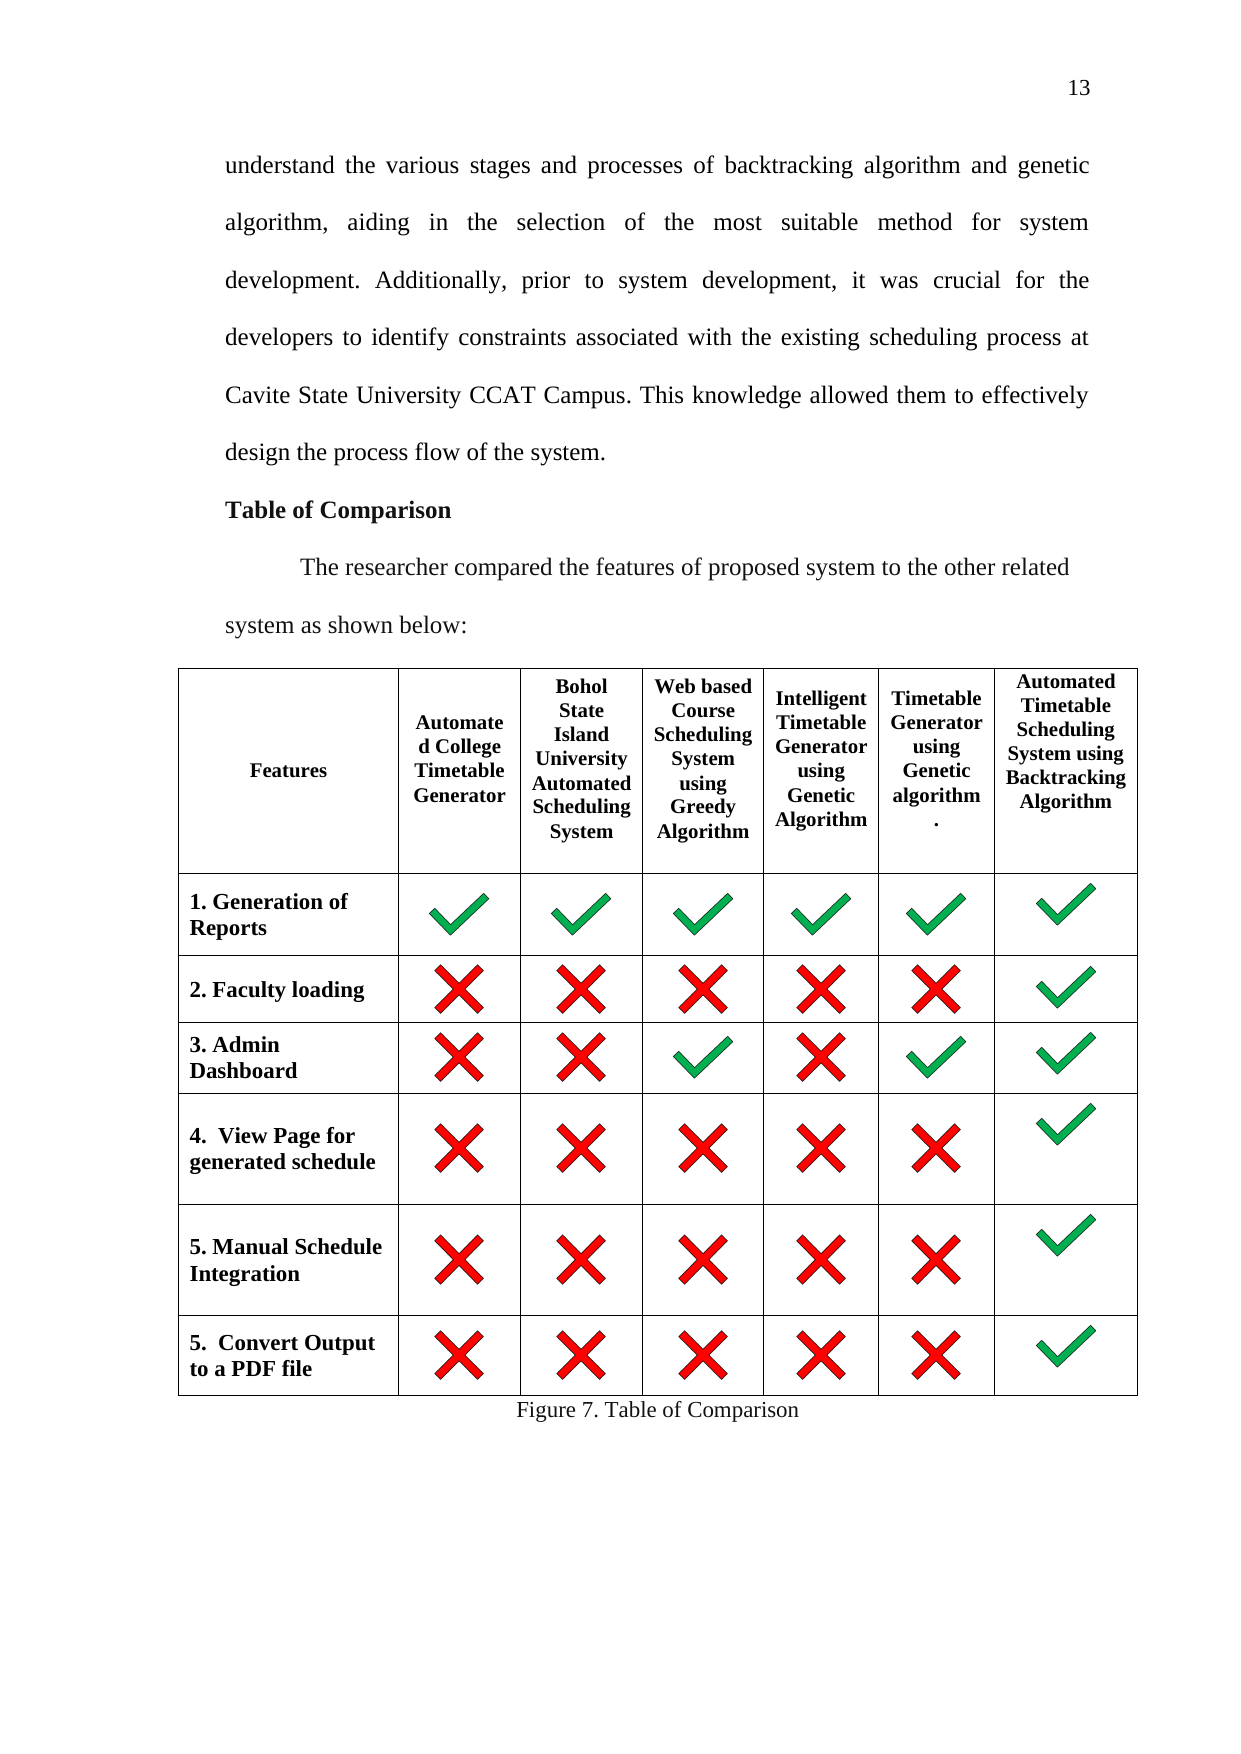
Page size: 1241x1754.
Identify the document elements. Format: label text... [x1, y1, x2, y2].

table_cell 2. Faculty loading [179, 956, 398, 1022]
text Table of Comparison [225, 495, 1090, 524]
picture [903, 1227, 969, 1293]
picture [548, 1227, 614, 1293]
picture [670, 1227, 736, 1293]
picture [906, 883, 967, 945]
picture [1035, 1315, 1097, 1377]
table_cell [736, 956, 763, 1022]
table_header Intelligent Timetable Generator using Genetic Algorithm [764, 669, 878, 872]
table_cell [643, 1094, 763, 1203]
table_cell [879, 1205, 994, 1315]
picture [1035, 956, 1097, 1018]
table_header Web based Course Scheduling System using Greedy Algorithm [643, 669, 763, 872]
table_cell [643, 874, 763, 955]
table_cell [399, 1205, 520, 1315]
table_cell [879, 874, 994, 955]
picture [788, 1227, 854, 1293]
table_cell [879, 1023, 994, 1092]
table_header Bohol State Island University Automated Scheduling System [521, 669, 642, 872]
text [225, 150, 1090, 466]
picture [788, 1116, 854, 1181]
table_cell [879, 956, 903, 1022]
table_cell 5. Convert Output to a PDF file [179, 1316, 398, 1395]
picture [1035, 1204, 1097, 1266]
table_cell [643, 1316, 763, 1395]
table_cell [399, 1023, 520, 1092]
picture [426, 1322, 492, 1388]
table_cell [643, 1205, 763, 1315]
picture [1035, 873, 1097, 935]
text The researcher compared the features of proposed system to the other related system as shown below: [225, 552, 1090, 639]
table_cell 1. Generation of Reports [179, 874, 398, 955]
table_cell [995, 956, 1137, 1022]
table_cell [492, 956, 520, 1022]
table_cell [614, 956, 642, 1022]
picture [1035, 1022, 1097, 1084]
table_cell [521, 1205, 642, 1315]
table_cell [764, 956, 788, 1022]
table_cell [764, 1316, 878, 1395]
picture [672, 883, 734, 945]
picture [548, 1116, 614, 1181]
table_cell [995, 1205, 1137, 1315]
picture [903, 956, 969, 1022]
table_cell [399, 956, 426, 1022]
table_cell 5. Manual Schedule Integration [179, 1205, 398, 1315]
text Figure 7. Table of Comparison [225, 1396, 1090, 1422]
picture [670, 1116, 736, 1181]
table_header Automated College Timetable Generator [399, 669, 520, 872]
table_cell [854, 956, 878, 1022]
picture [551, 883, 612, 945]
table_cell [995, 1094, 1137, 1203]
table_cell [995, 1316, 1137, 1395]
table_cell [521, 874, 642, 955]
table_cell [521, 1023, 642, 1092]
table_cell [969, 956, 994, 1022]
picture [670, 1322, 736, 1388]
picture [906, 1027, 967, 1088]
picture [903, 1322, 969, 1388]
picture [903, 1116, 969, 1181]
table_cell [995, 874, 1137, 955]
picture [790, 883, 852, 945]
table_cell [399, 1316, 520, 1395]
table_cell [879, 1316, 994, 1395]
picture [426, 1116, 492, 1181]
picture [672, 1027, 734, 1088]
table_cell [643, 956, 670, 1022]
table_cell [399, 874, 520, 955]
table_header Automated Timetable Scheduling System using Backtracking Algorithm [995, 669, 1137, 872]
table_cell [764, 1023, 878, 1092]
table_cell [521, 956, 548, 1022]
picture [1035, 1093, 1097, 1155]
picture [788, 1322, 854, 1388]
table_cell [764, 874, 878, 955]
picture [426, 1227, 492, 1293]
table_cell 3. Admin Dashboard [179, 1023, 398, 1092]
picture [426, 1025, 492, 1090]
table_cell [643, 1023, 763, 1092]
picture [428, 883, 490, 945]
picture [548, 956, 614, 1022]
picture [548, 1322, 614, 1388]
table_cell [521, 1094, 642, 1203]
picture [670, 956, 736, 1022]
picture [788, 956, 854, 1022]
picture [548, 1025, 614, 1090]
table_cell [995, 1023, 1137, 1092]
table_cell [764, 1205, 878, 1315]
table_cell 4. View Page for generated schedule [179, 1094, 398, 1203]
picture [426, 956, 492, 1022]
table_cell [399, 1094, 520, 1203]
table_cell [764, 1094, 878, 1203]
table_cell [521, 1316, 642, 1395]
table_header Timetable Generator using Genetic algorithm. [879, 669, 994, 872]
table_cell [879, 1094, 994, 1203]
picture [788, 1025, 854, 1090]
table_header Features [179, 669, 398, 872]
